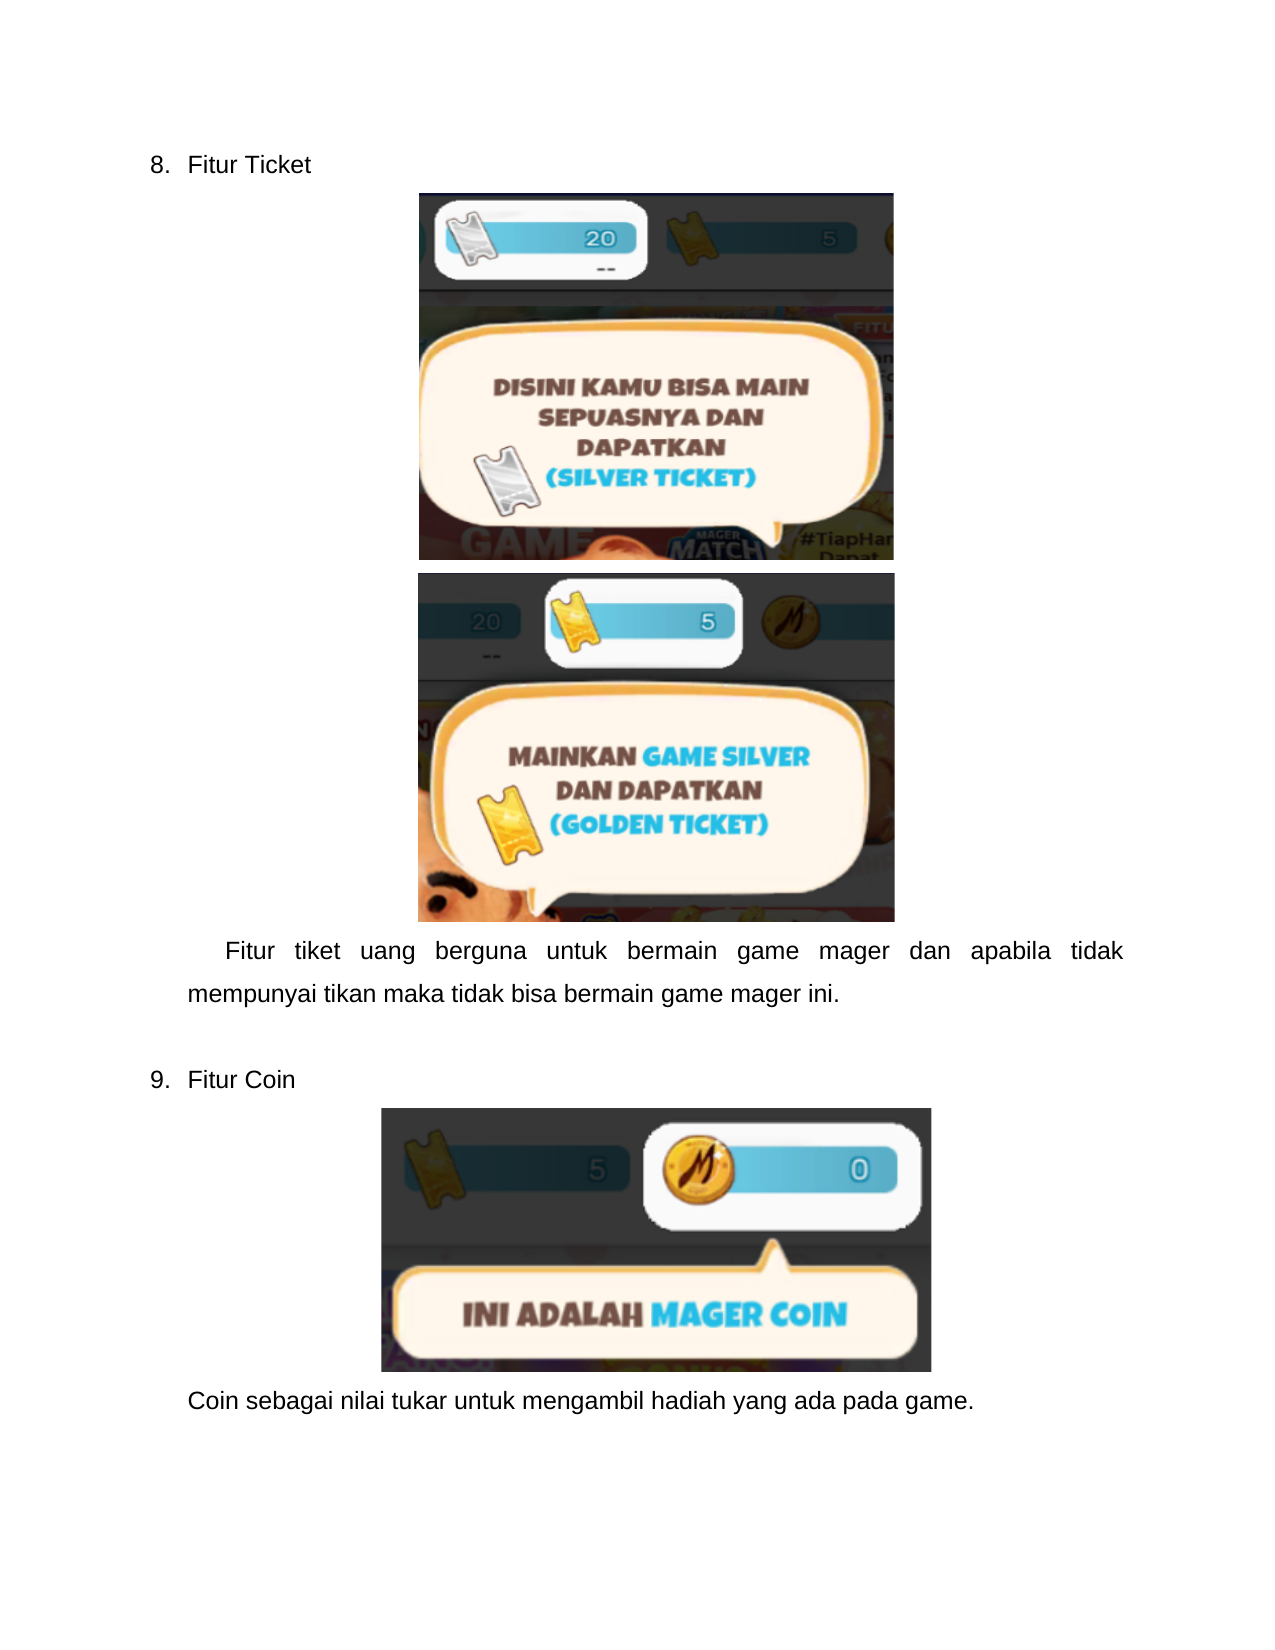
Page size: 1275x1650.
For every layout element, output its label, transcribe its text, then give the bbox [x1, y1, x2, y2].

picture [418, 573, 895, 922]
picture [381, 1108, 932, 1372]
list Fitur Coin [150, 1065, 1125, 1094]
picture [419, 193, 894, 560]
list Fitur Ticket [150, 150, 1125, 179]
list Coin sebagai nilai tukar untuk mengambil hadiah yang ada pada game. [150, 1386, 1125, 1415]
list Fitur tiket uang berguna untuk bermain game mager dan apabila tidak mempunyai tikan maka tidak bisa bermain game mager ini. [187, 936, 1125, 1008]
